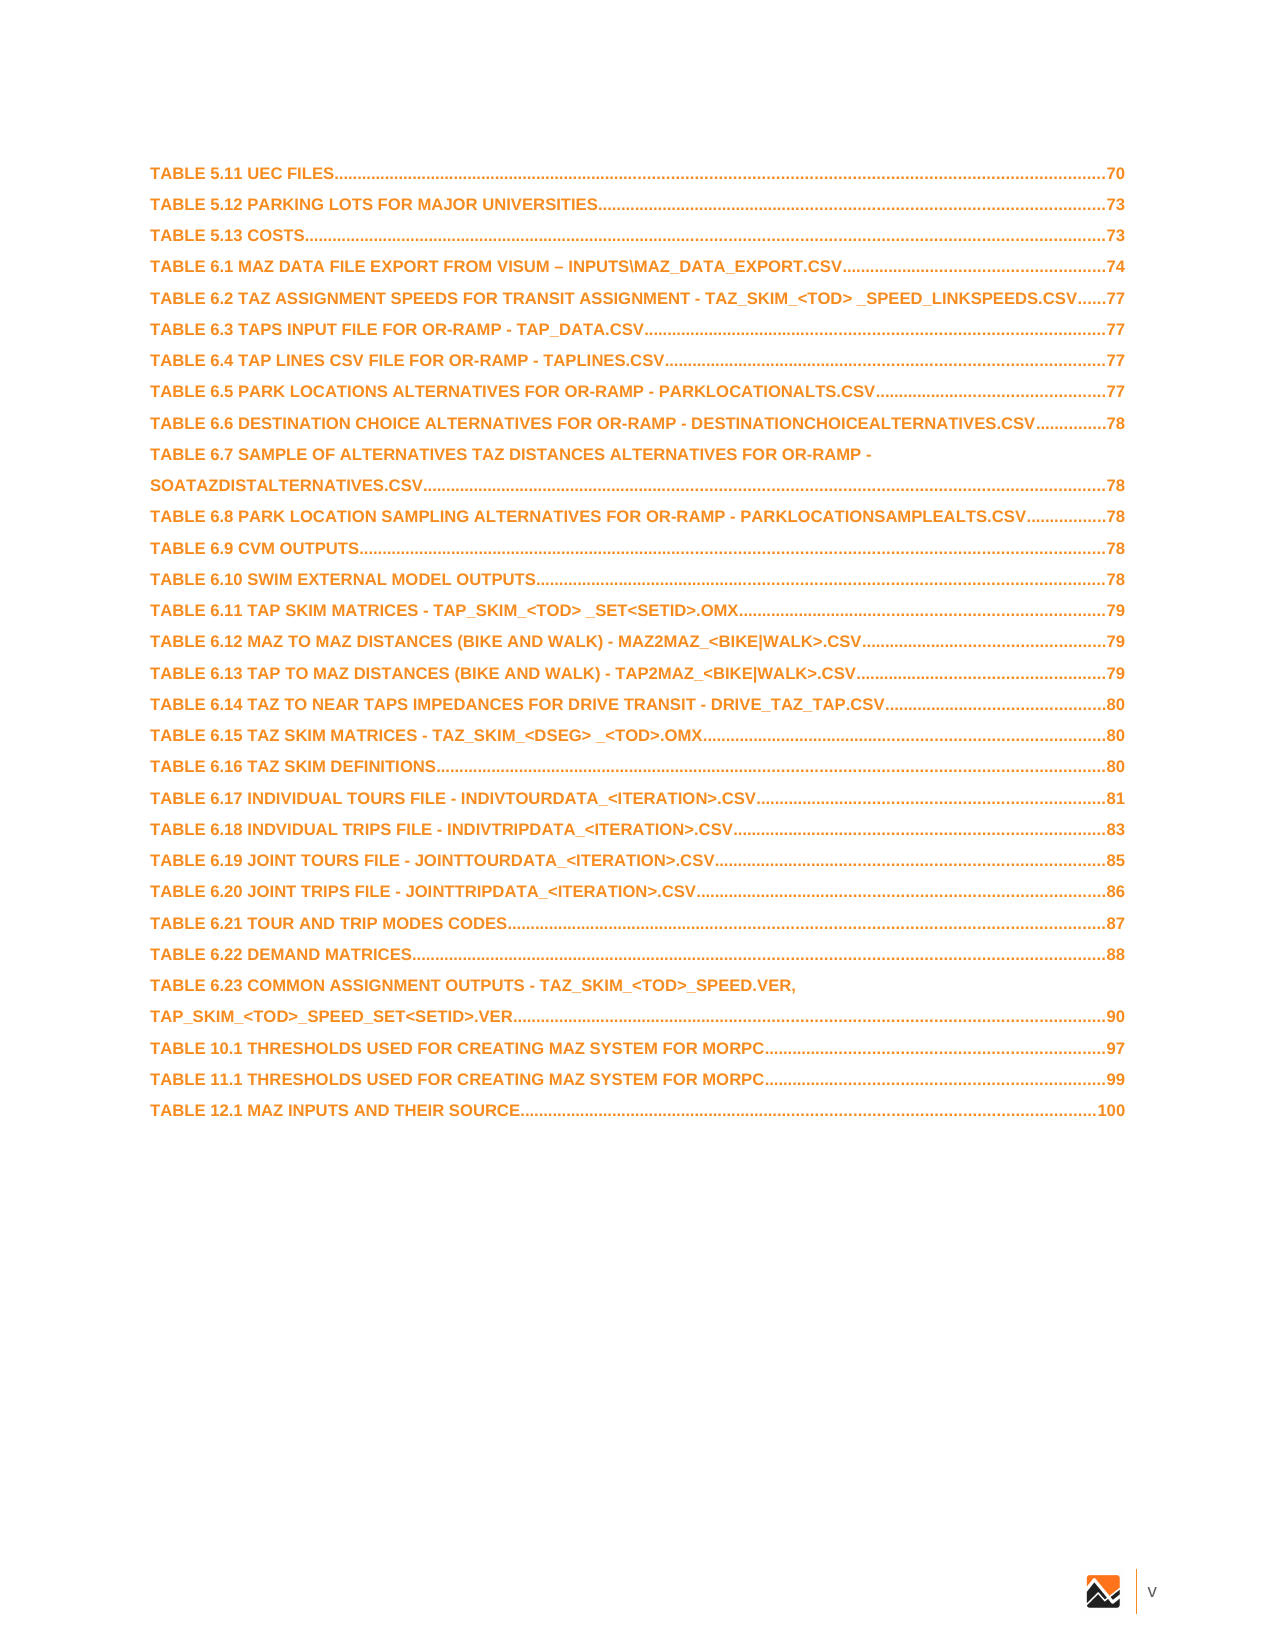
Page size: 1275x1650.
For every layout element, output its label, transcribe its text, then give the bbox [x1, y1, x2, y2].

text Table 6.8 park Location sampling Alternatives for OR-RAMP - ParkLocationSampleAlts.csv 78 [150, 495, 1125, 526]
text Table 6.7 Sample of Alternatives TAZ Distances Alternatives for OR-RAMP - SoaTazDistAlternatives.csv 78 [150, 433, 1125, 495]
text Table 5.11 uec fiLES 70 [150, 151, 1125, 183]
text Table 10.1 Thresholds used for creating MAZ system for MORPC 97 [150, 1026, 1125, 1058]
text Table 6.5 park Locations Alternatives for OR-RAMP - ParkLocationAlts.csv 77 [150, 370, 1125, 401]
text Table 6.10 SWIm External MODEL Outputs 78 [150, 558, 1125, 589]
text Table 11.1 Thresholds used for creating MAZ system for MORPC 99 [150, 1058, 1125, 1089]
text Table 5.12 Parking Lots For Major Universities 73 [150, 183, 1125, 214]
text Table 6.17 Individual TouRS File - indivTourData_<iteration>.csv 81 [150, 776, 1125, 808]
text Table 6.23 Common ASSignMENT OutputS - taz_skim_<tod>_speed.ver, tap_skim_<tod>_speed_set<setid>.ver 90 [150, 964, 1125, 1026]
picture [1080, 1568, 1125, 1614]
text Table 12.1 MAZ Inputs and Their Source 100 [150, 1089, 1125, 1120]
text Table 6.14 TAZ to NEAR TAPS ImpedanceS for DRIVE TRANSIT - drive_taz_tap.csv 80 [150, 683, 1125, 714]
text Table 6.9 CVM Outputs 78 [150, 526, 1125, 558]
text Table 6.12 MAZ to MAZ Distances (Bike and WALK) - maz2maz_<Bike|WALK>.csv 79 [150, 620, 1125, 651]
text Table 6.19 Joint TourS File - jointTourData_<iteration>.csv 85 [150, 839, 1125, 870]
text Table 6.21 Tour and TRIP Modes COdes 87 [150, 901, 1125, 933]
text Table 6.18 InDvidUal Trips File - indivTripData_<iteration>.csv 83 [150, 808, 1125, 839]
text Table 6.15 TAZ Skim Matrices - taz_skim_<DSEG> _<TOD>.omx 80 [150, 714, 1125, 745]
text Table 6.4 Tap Lines CSV File for OR-RAMP - tapLines.csv 77 [150, 339, 1125, 370]
text Table 6.6 Destination ChOICE Alternatives for OR-RAMP - DestinationChoiceAlternatives.csv 78 [150, 401, 1125, 433]
text Table 6.11 TAP Skim Matrices - tap_skim_<TOD> _set<SETID>.omx 79 [150, 589, 1125, 620]
text Table 6.3 TAPS Input File FOR OR-RAMP - tap_data.csv 77 [150, 308, 1125, 339]
text Table 6.22 Demand Matrices 88 [150, 933, 1125, 964]
text Table 5.13 Costs 73 [150, 214, 1125, 245]
text Table 6.16 TAZ Skim Definitions 80 [150, 745, 1125, 776]
text Table 6.20 JoiNT Trips File - jointTripData_<iteration>.csv 86 [150, 870, 1125, 901]
text Table 6.2 TAZ Assignment Speeds for Transit ASsignment - taz_skim_<TOD> _speed_linkspeeds.csv 77 [150, 276, 1125, 308]
text Table 6.13 TAP to MAZ Distances (Bike and WALK) - tap2maz_<BIKE|Walk>.csv 79 [150, 651, 1125, 683]
text Table 6.1 MAZ Data File Export from VISUM – Inputs\maz_data_export.csv 74 [150, 245, 1125, 276]
